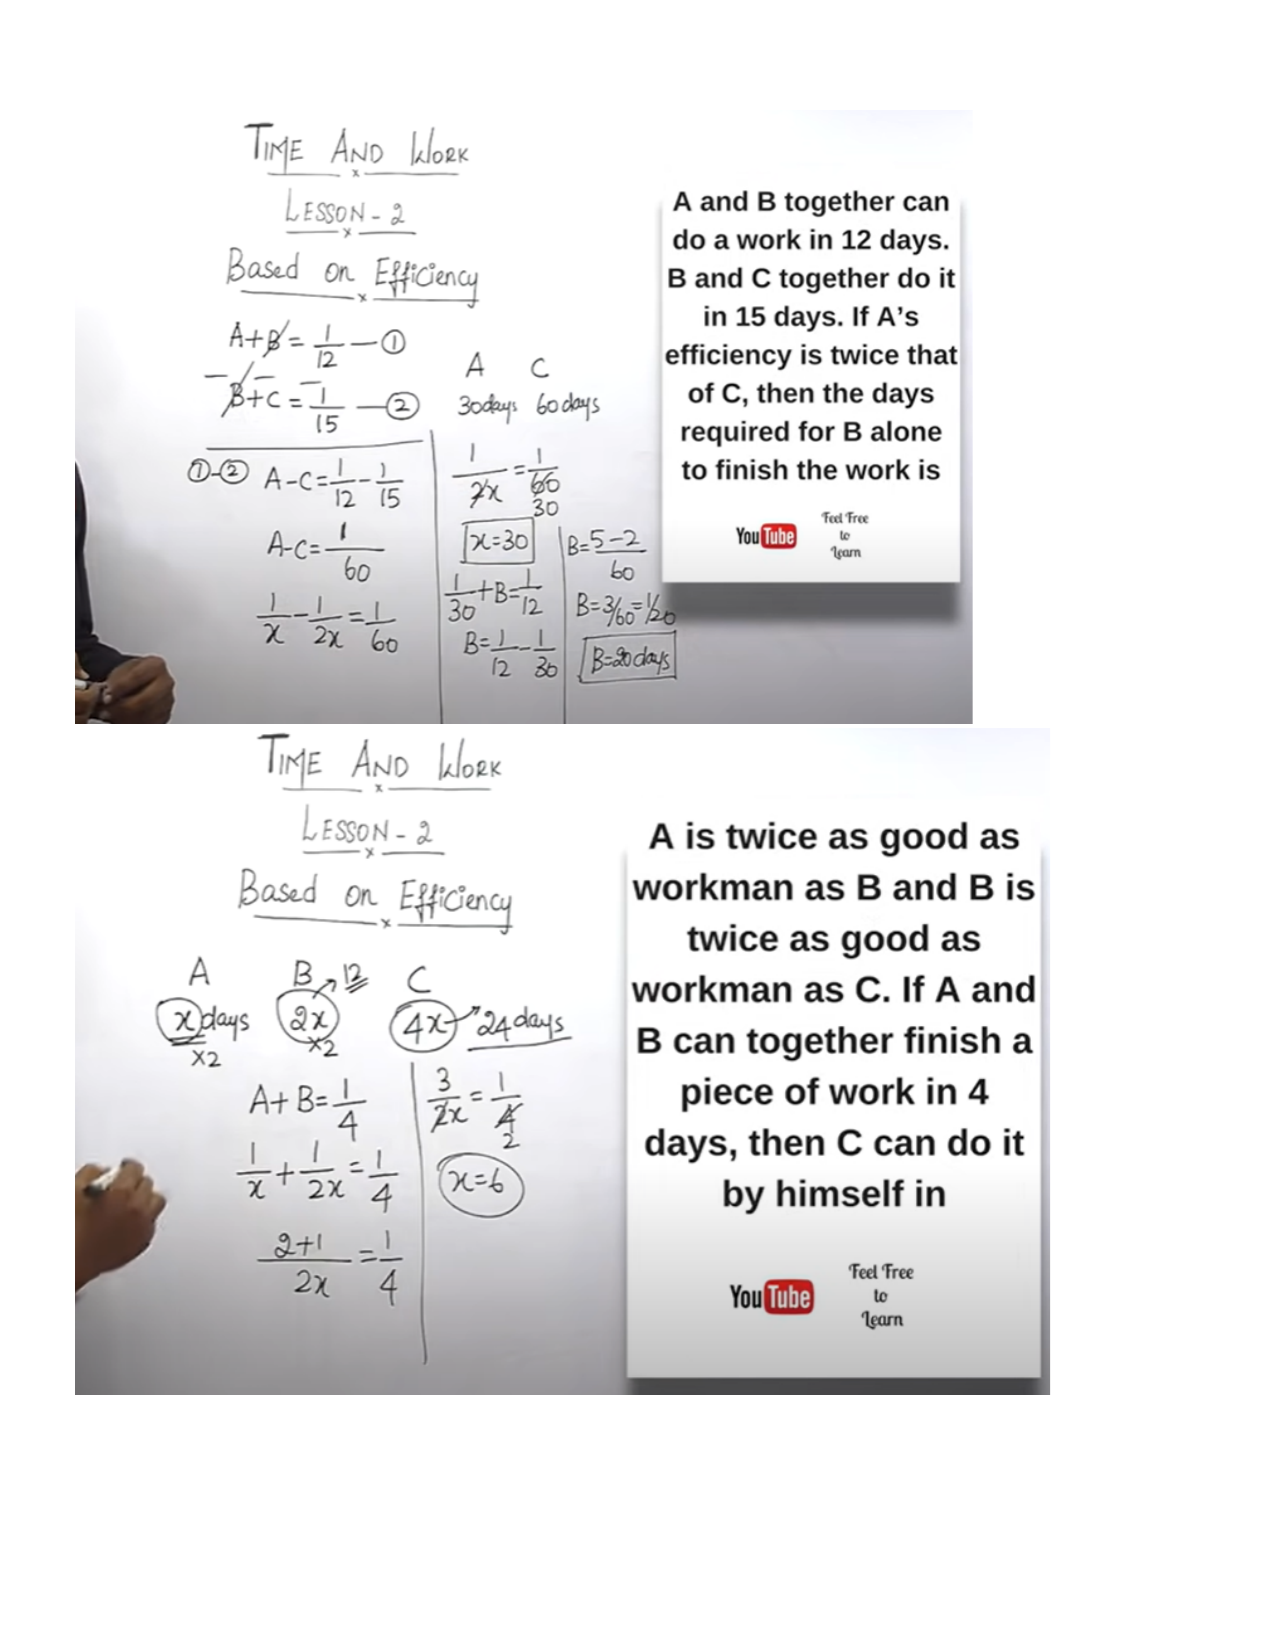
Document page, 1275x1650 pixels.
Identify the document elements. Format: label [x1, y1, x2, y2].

picture [75, 728, 1050, 1395]
picture [75, 110, 973, 724]
